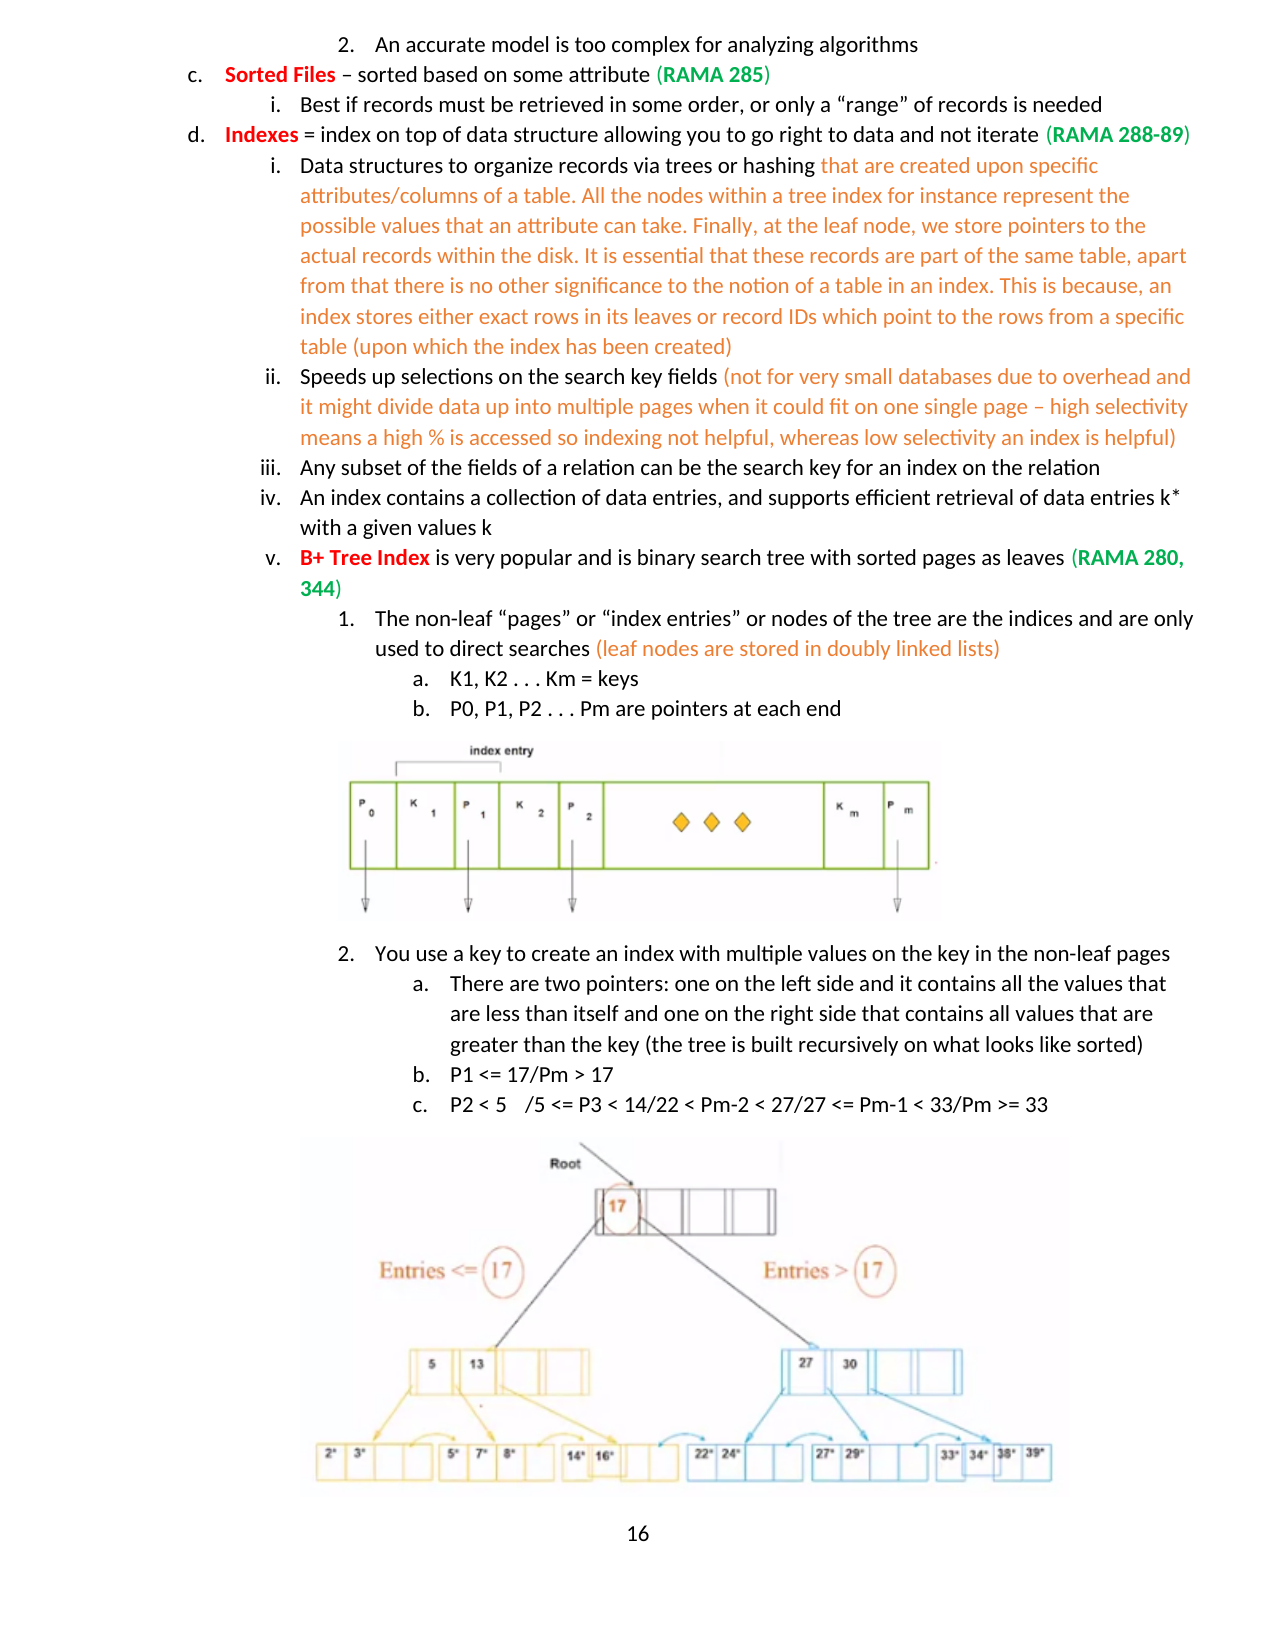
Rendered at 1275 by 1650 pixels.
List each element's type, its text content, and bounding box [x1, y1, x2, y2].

list There are two pointers: one on the left side and it contains all the values that are less than itself and one on the right side that contains all values that are greater than the key (the tree is built recursively on what looks like sorted) [412, 969, 1200, 1058]
list P0, P1, P2 . . . Pm are pointers at each end [412, 694, 1200, 723]
list K1, K2 . . . Km = keys [412, 664, 1200, 692]
list An accurate model is too complex for analyzing algorithms [337, 30, 1200, 58]
list You use a key to create an index with multiple values on the key in the non-leaf pages [337, 939, 1200, 967]
list Sorted Files – sorted based on some attribute (RAMA 285) [187, 60, 1200, 88]
list Any subset of the fields of a relation can be the search key for an index on the relation [281, 453, 1200, 481]
list The non-leaf “pages” or “index entries” or nodes of the tree are the indices and are only used to direct searches (leaf nodes are stored in doubly linked lists) [337, 604, 1200, 662]
list An index contains a collection of data entries, and supports efficient retrieval of data entries k* with a given values k [281, 483, 1200, 541]
list B+ Tree Index is very popular and is binary search tree with sorted pages as leaves (RAMA 280, 344) [281, 543, 1200, 602]
list P2 < 5 /5 <= P3 < 14/22 < Pm-2 < 27/27 <= Pm-1 < 33/Pm >= 33 [412, 1090, 1200, 1118]
list Best if records must be retrieved in some order, or only a “range” of records is needed [281, 90, 1200, 118]
list Speeds up selections on the search key fields (not for very small databases due to overhead and it might divide data up into multiple pages when it could fit on one single page – high selectivity means a high % is accessed so indexing not helpful, whereas low selectivity an index is helpful) [281, 362, 1200, 451]
picture [300, 1137, 1069, 1497]
list Indexes = index on top of data structure allowing you to go right to data and not iterate (RAMA 288-89) [187, 121, 1200, 149]
list Data structures to organize records via trees or hashing that are created upon specific attributes/columns of a table. All the nodes within a tree index for instance represent the possible values that an attribute can take. Finally, at the leaf node, we store pointers to the actual records within the disk. It is essential that these records are part of the same table, apart from that there is no other significance to the notion of a table in an index. This is because, an index stores either exact rows in its leaves or record IDs which point to the rows from a specific table (upon which the index has been created) [281, 151, 1200, 360]
picture [337, 741, 941, 921]
list P1 <= 17/Pm > 17 [412, 1060, 1200, 1088]
